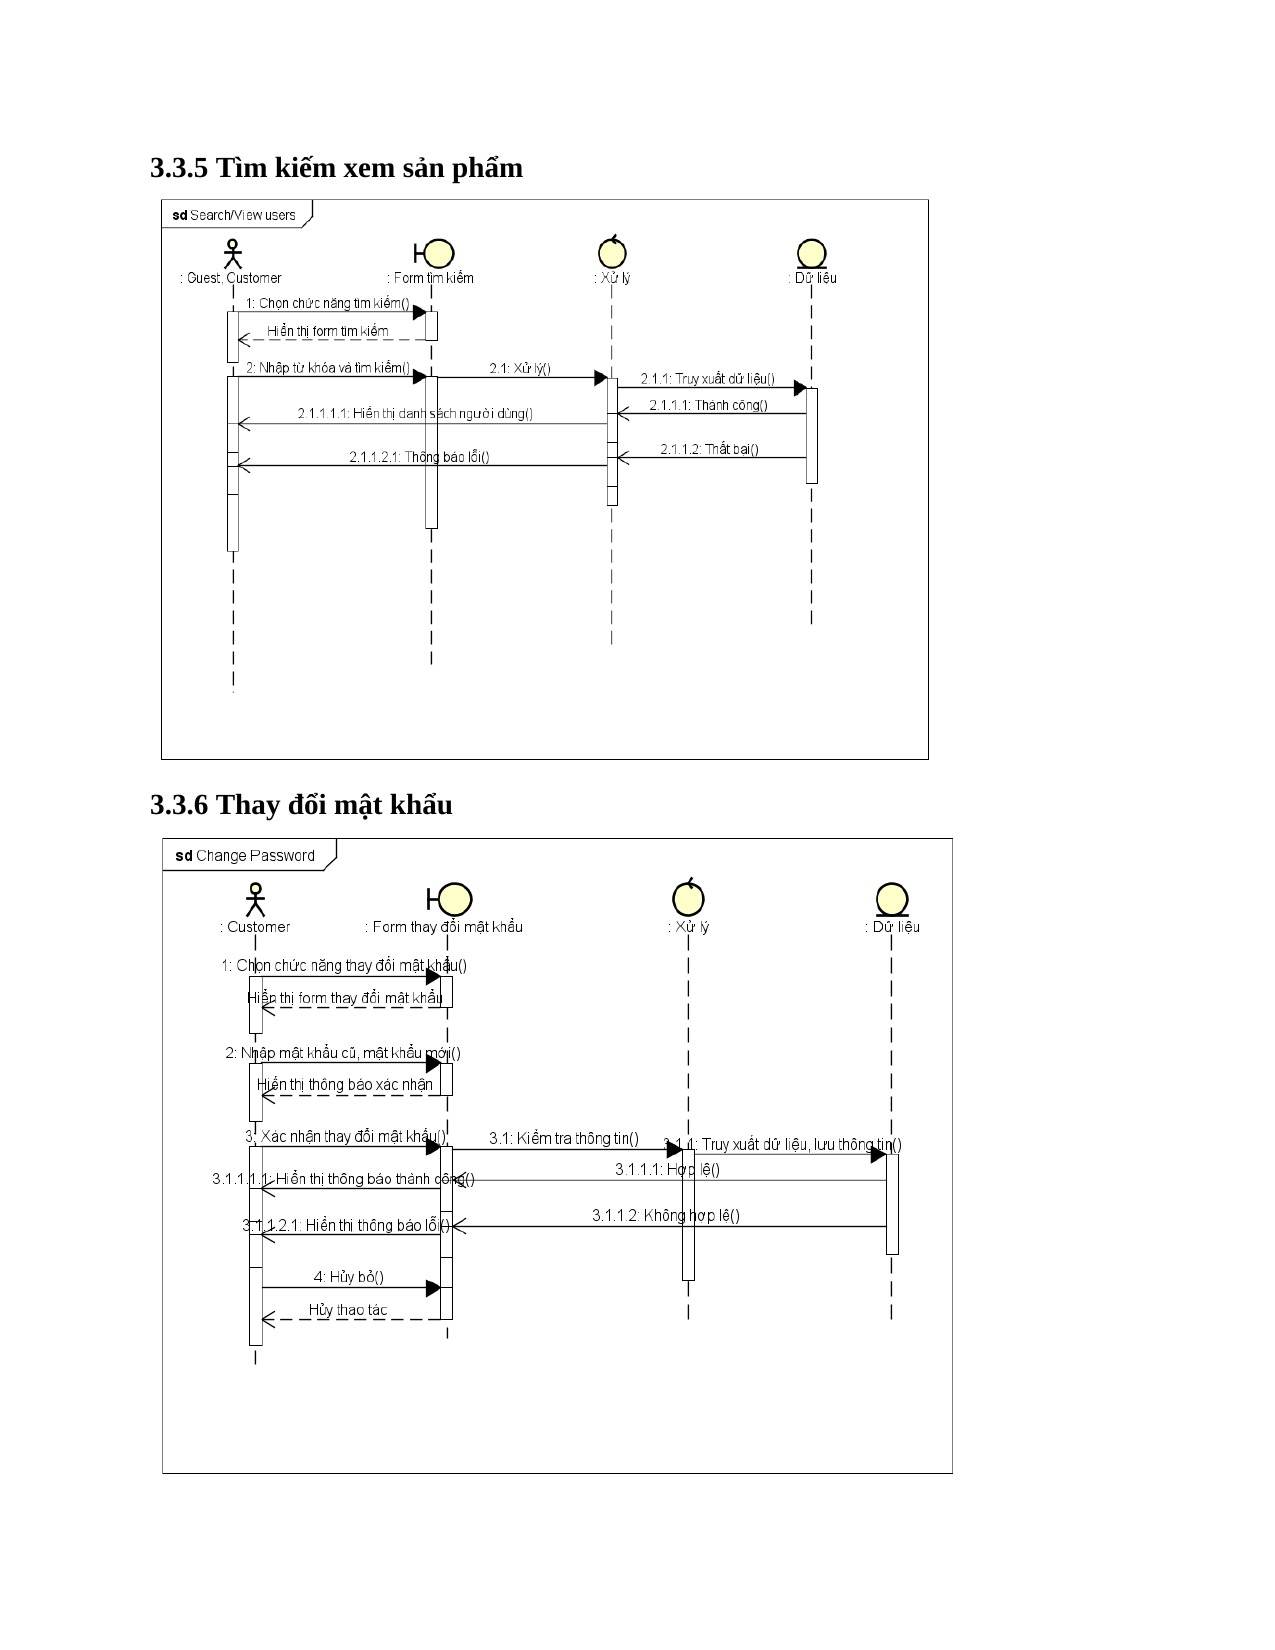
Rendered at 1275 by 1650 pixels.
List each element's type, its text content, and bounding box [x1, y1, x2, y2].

subtitle 3.3.6 Thay đổi mật khẩu [150, 787, 1125, 820]
picture [150, 188, 938, 770]
picture [150, 825, 964, 1485]
subtitle 3.3.5 Tìm kiếm xem sản phẩm [150, 150, 1125, 183]
